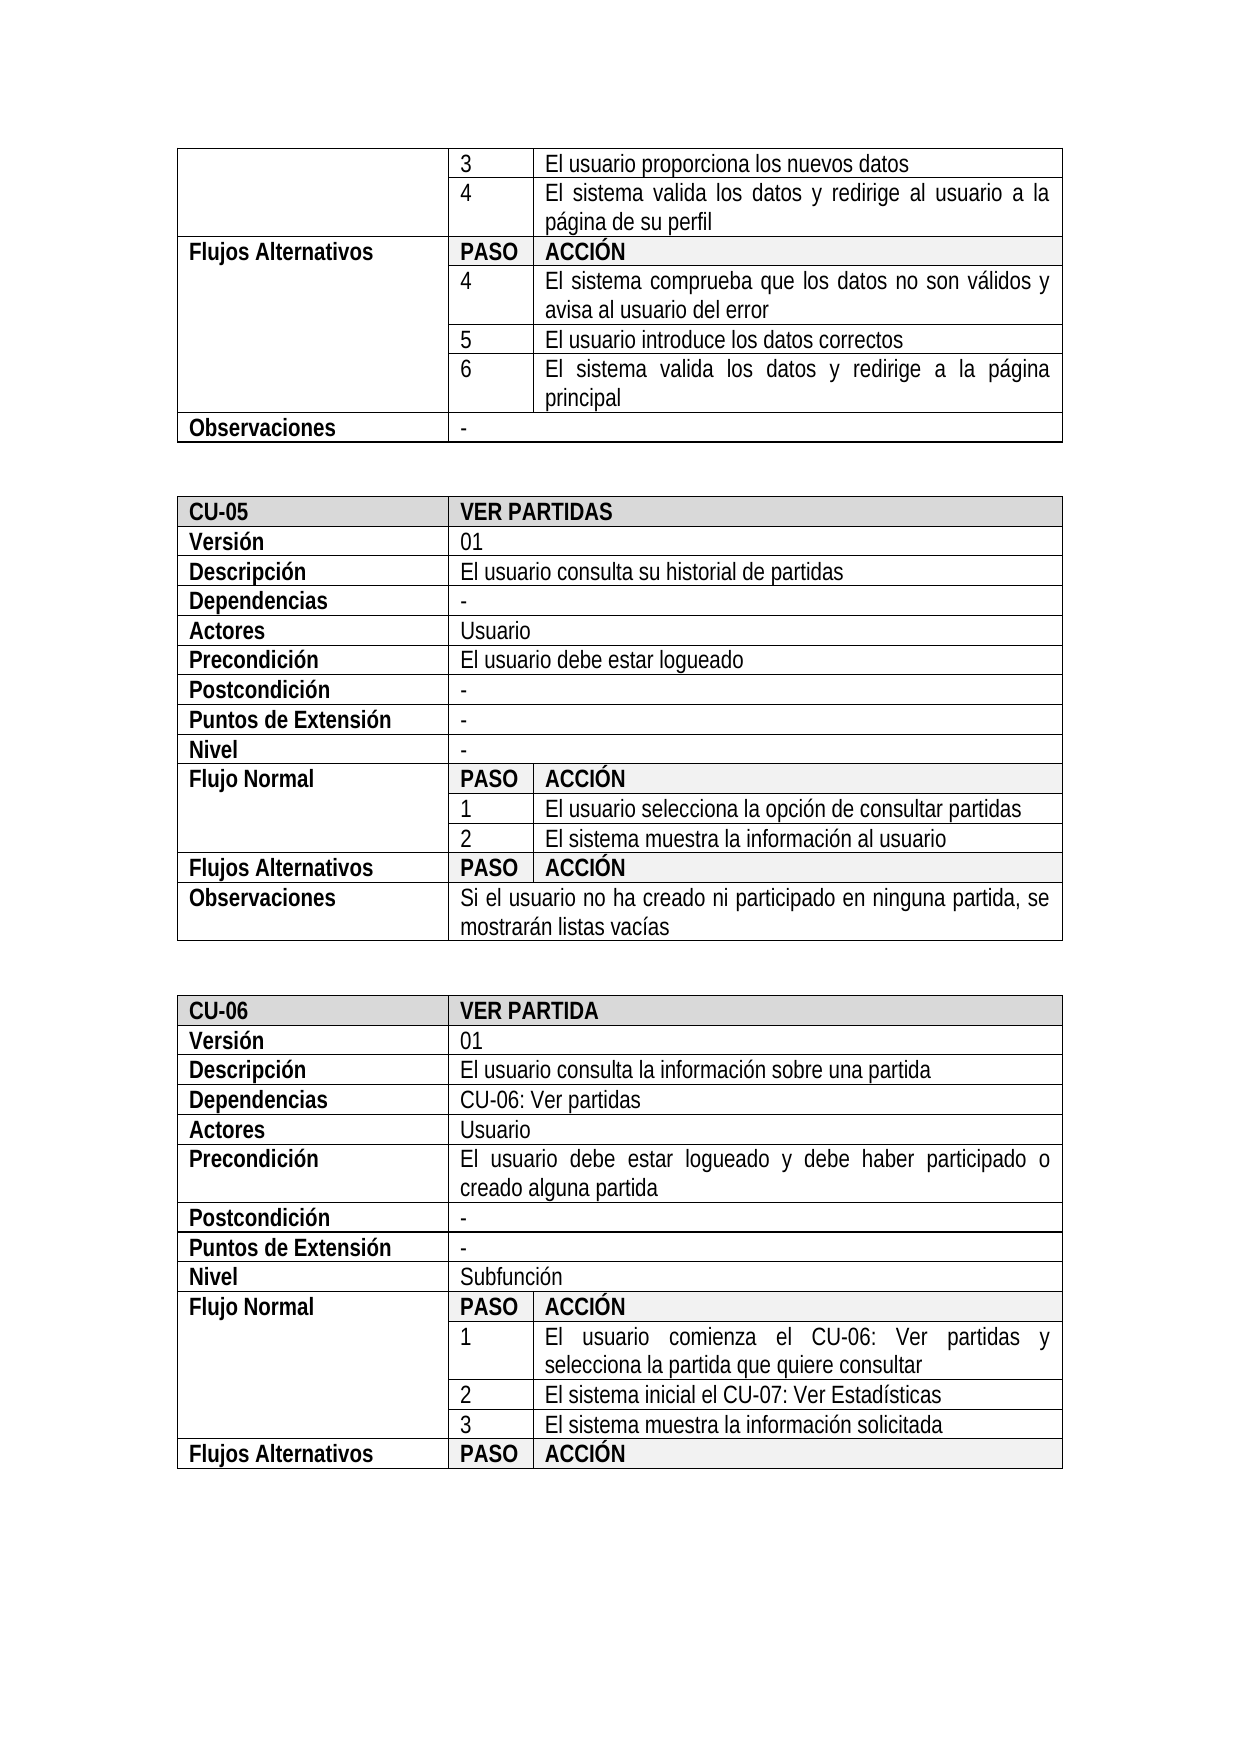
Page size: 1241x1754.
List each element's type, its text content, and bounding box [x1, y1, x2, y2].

table_cell Si el usuario no ha creado ni participado en ninguna partida, se mostrarán listas vacías [449, 883, 1062, 940]
table_cell El usuario consulta la información sobre una partida [449, 1055, 1062, 1084]
table_cell PASO [449, 237, 533, 265]
table_cell Puntos de Extensión [178, 1233, 448, 1261]
table_cell Nivel [178, 1262, 448, 1291]
table_cell Observaciones [178, 413, 448, 441]
table_cell El usuario introduce los datos correctos [534, 325, 1062, 353]
table_cell Postcondición [178, 675, 448, 704]
table_cell PASO [449, 853, 533, 882]
table_cell PASO [449, 1439, 533, 1468]
table_cell Versión [178, 1026, 448, 1054]
table_cell PASO [449, 1292, 533, 1321]
table_cell 01 [449, 1026, 1062, 1054]
table_cell Actores [178, 1115, 448, 1143]
table_cell El usuario debe estar logueado y debe haber participado o creado alguna partida [449, 1145, 1062, 1202]
table_cell 4 [449, 266, 533, 324]
table_cell 3 [449, 1410, 533, 1438]
table_cell Puntos de Extensión [178, 705, 448, 733]
table_cell - [449, 1233, 1062, 1261]
table_cell Flujos Alternativos [178, 237, 448, 412]
table_cell CU-06: Ver partidas [449, 1085, 1062, 1114]
table_cell 1 [449, 794, 533, 823]
table_cell PASO [449, 764, 533, 793]
table_cell Subfunción [449, 1262, 1062, 1291]
table_cell Versión [178, 527, 448, 555]
table_cell 4 [449, 178, 533, 236]
table_cell 3 [449, 149, 533, 177]
table_cell Dependencias [178, 1085, 448, 1114]
table_cell El sistema valida los datos y redirige al usuario a la página de su perfil [534, 178, 1062, 236]
table_cell Descripción [178, 556, 448, 585]
table_header VER PARTIDA [449, 996, 1062, 1025]
table_cell El usuario comienza el CU-06: Ver partidas y selecciona la partida que quiere consultar [534, 1322, 1062, 1379]
table_cell El sistema valida los datos y redirige a la página principal [534, 354, 1062, 412]
table_cell Actores [178, 616, 448, 644]
table_cell - [449, 413, 1062, 441]
table_header VER PARTIDAS [449, 497, 1062, 526]
table_cell El sistema inicial el CU-07: Ver Estadísticas [534, 1380, 1062, 1408]
table_cell Descripción [178, 1055, 448, 1084]
table_cell Flujos Alternativos [178, 853, 448, 882]
table_cell 1 [449, 1322, 533, 1379]
table_cell 5 [449, 325, 533, 353]
table_cell Observaciones [178, 883, 448, 940]
table_cell Dependencias [178, 586, 448, 615]
table_cell ACCIÓN [534, 764, 1062, 793]
table_cell - [449, 586, 1062, 615]
table_cell 6 [449, 354, 533, 412]
table_cell - [449, 1203, 1062, 1231]
table_header CU-05 [178, 497, 448, 526]
table_cell El usuario debe estar logueado [449, 646, 1062, 674]
table_cell - [449, 675, 1062, 704]
table_cell ACCIÓN [534, 1292, 1062, 1321]
table_cell Flujo Normal [178, 764, 448, 852]
table_cell Usuario [449, 1115, 1062, 1143]
table_cell 2 [449, 1380, 533, 1408]
table_cell El sistema muestra la información solicitada [534, 1410, 1062, 1438]
table_cell El usuario consulta su historial de partidas [449, 556, 1062, 585]
table_cell 01 [449, 527, 1062, 555]
table_cell Postcondición [178, 1203, 448, 1231]
table_header CU-06 [178, 996, 448, 1025]
table_cell - [449, 735, 1062, 763]
table_cell ACCIÓN [534, 853, 1062, 882]
table_cell ACCIÓN [534, 1439, 1062, 1468]
table_cell Precondición [178, 1145, 448, 1202]
table_cell Precondición [178, 646, 448, 674]
table_cell Nivel [178, 735, 448, 763]
table_cell Usuario [449, 616, 1062, 644]
table_cell Flujos Alternativos [178, 1439, 448, 1468]
table_cell El sistema muestra la información al usuario [534, 824, 1062, 852]
table_cell El usuario proporciona los nuevos datos [534, 149, 1062, 177]
table_cell Flujo Normal [178, 1292, 448, 1438]
table_cell El sistema comprueba que los datos no son válidos y avisa al usuario del error [534, 266, 1062, 324]
table_cell - [449, 705, 1062, 733]
table_cell ACCIÓN [534, 237, 1062, 265]
table_cell 2 [449, 824, 533, 852]
table_cell El usuario selecciona la opción de consultar partidas [534, 794, 1062, 823]
